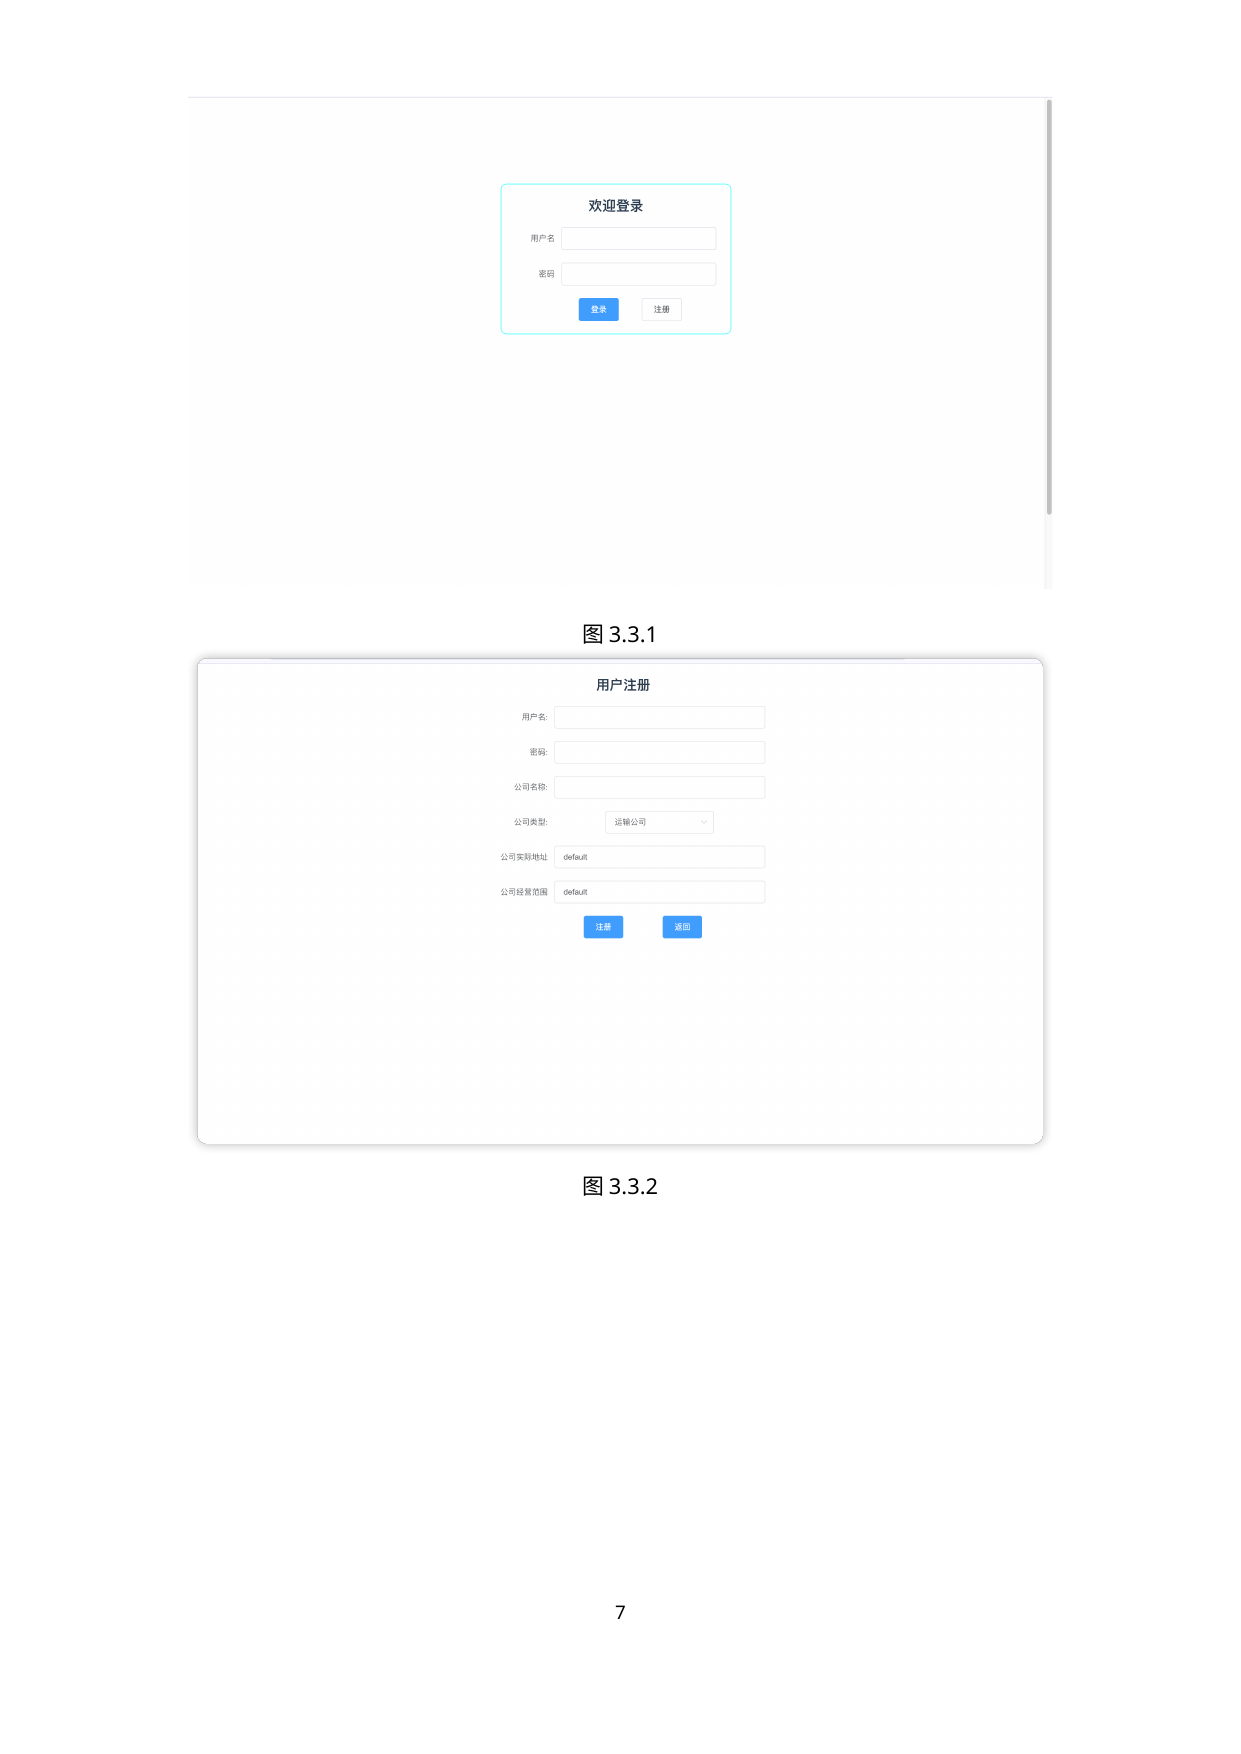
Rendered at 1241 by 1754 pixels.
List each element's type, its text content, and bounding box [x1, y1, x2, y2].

picture [187, 649, 1053, 1154]
text 图3.3.1 [187, 617, 1053, 649]
text 图3.3.2 [187, 1169, 1053, 1202]
picture [187, 96, 1053, 589]
